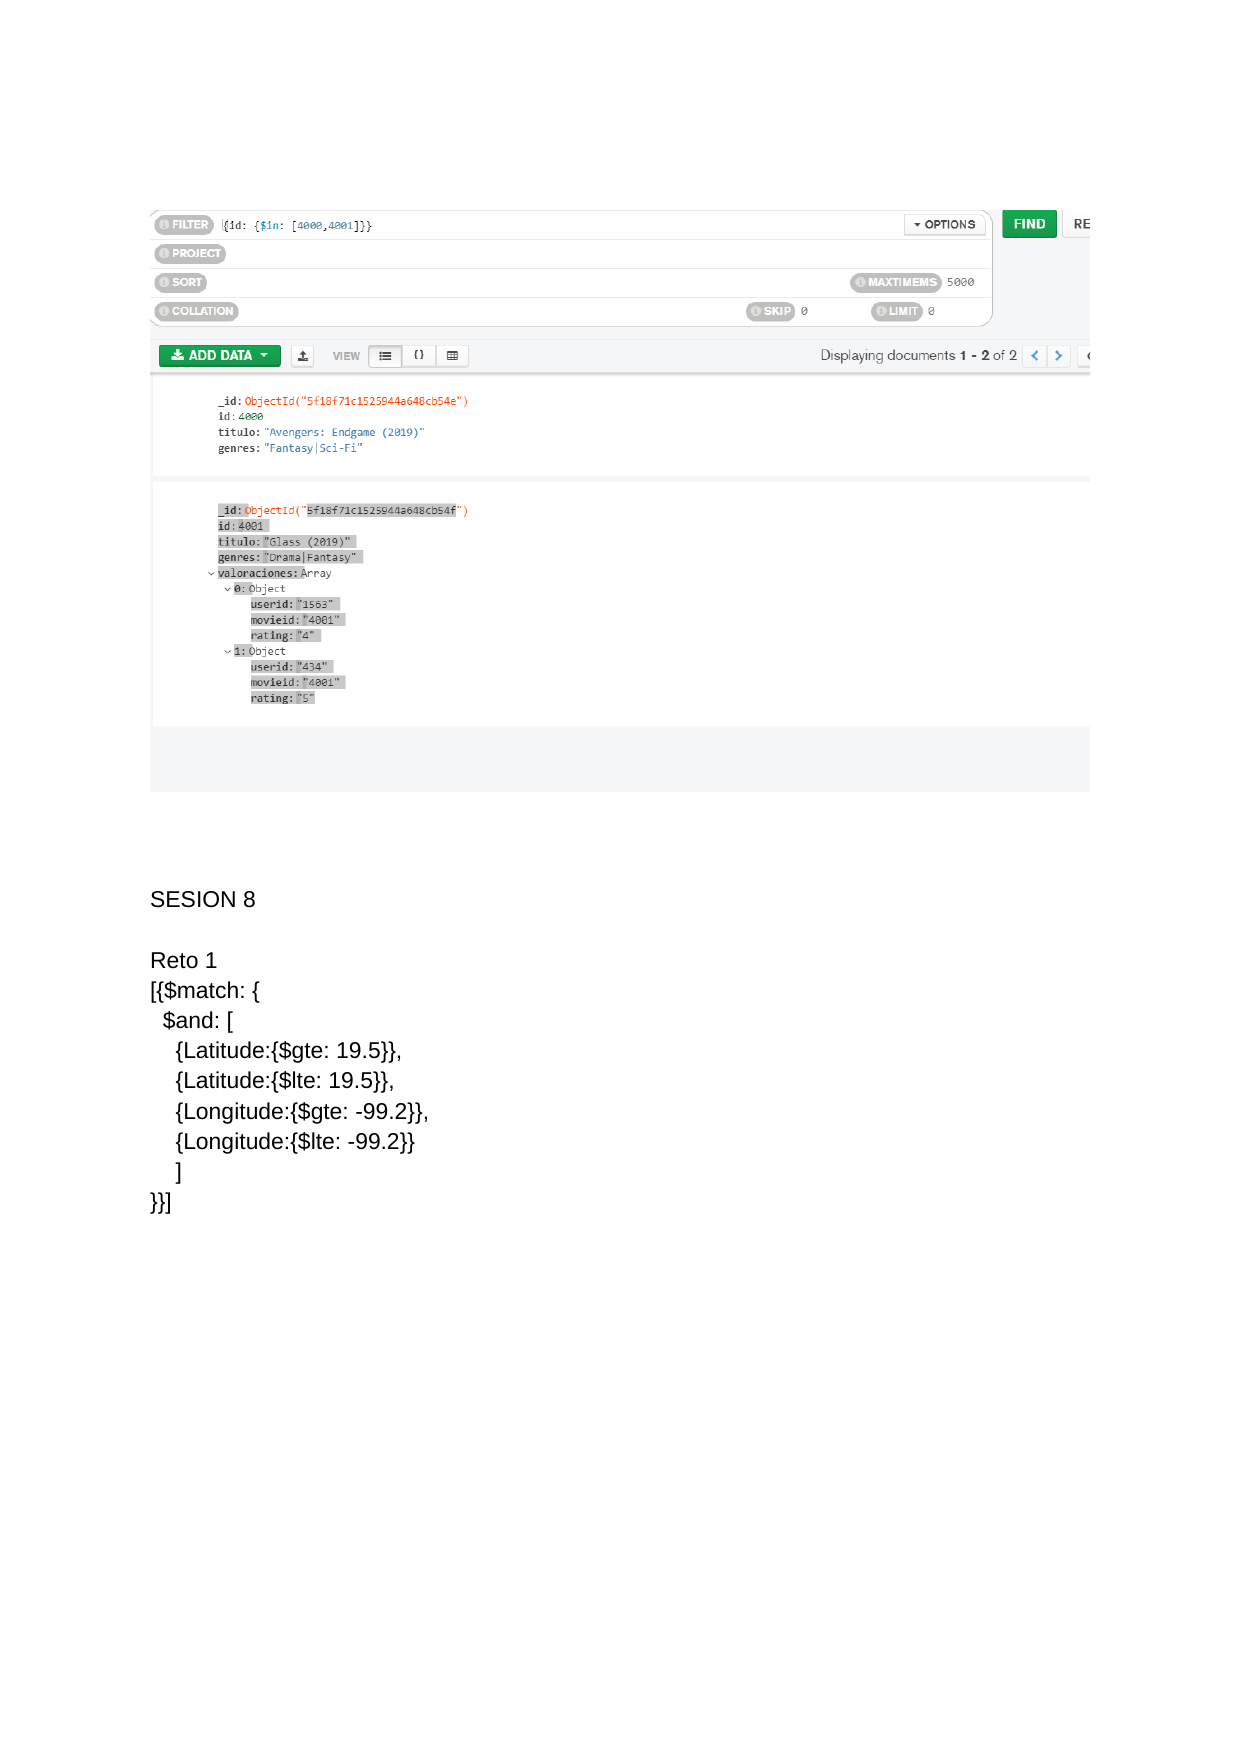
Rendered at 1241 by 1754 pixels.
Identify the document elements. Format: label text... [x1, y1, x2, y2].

text Reto 1 [150, 947, 1090, 973]
text SESION 8 [150, 886, 1090, 912]
picture [150, 210, 1091, 792]
text {Longitude:{$gte: -99.2}}, [150, 1098, 1090, 1124]
text {Longitude:{$lte: -99.2}} [150, 1128, 1090, 1154]
text [{$match: { [150, 977, 1090, 1003]
text {Latitude:{$gte: 19.5}}, [150, 1037, 1090, 1063]
text {Latitude:{$lte: 19.5}}, [150, 1067, 1090, 1094]
text }}] [150, 1188, 1090, 1214]
text $and: [ [150, 1007, 1090, 1033]
text ] [150, 1158, 1090, 1184]
